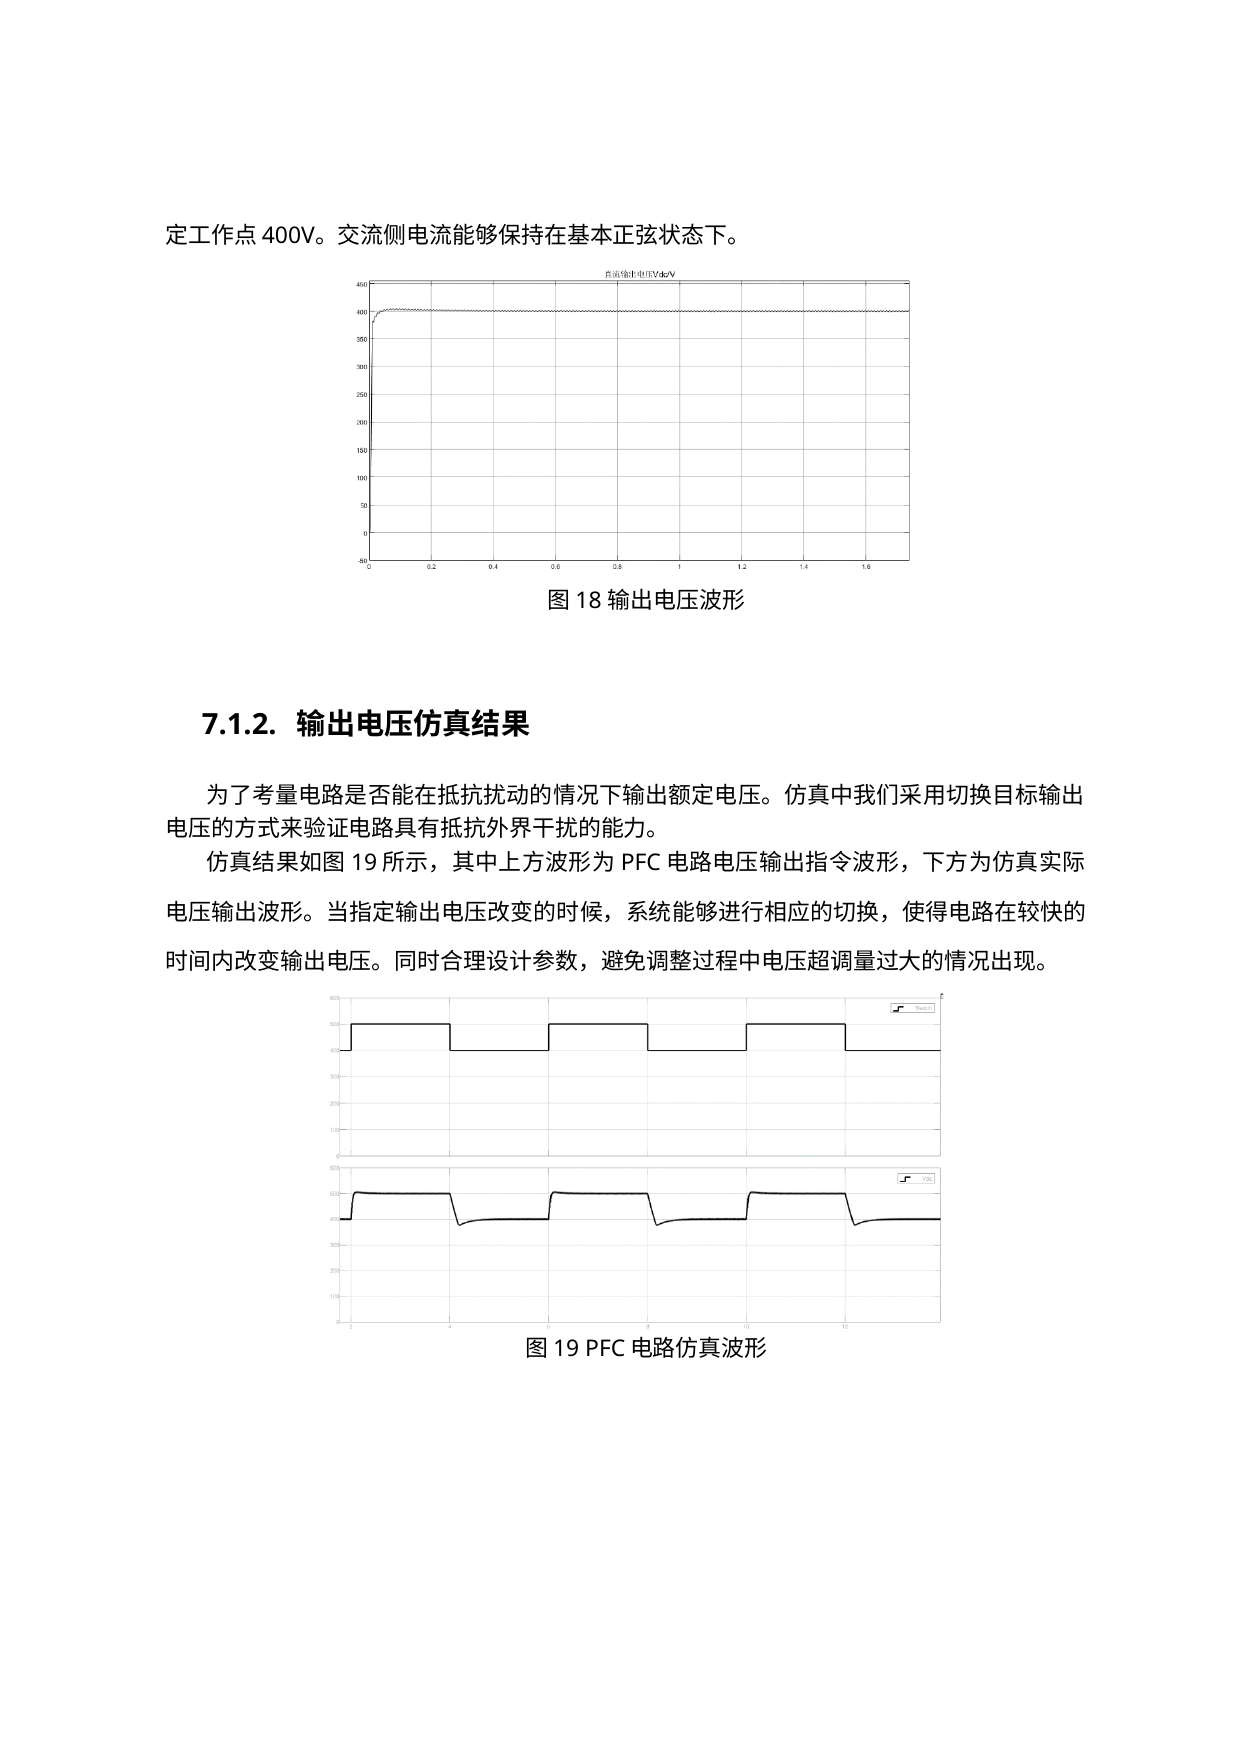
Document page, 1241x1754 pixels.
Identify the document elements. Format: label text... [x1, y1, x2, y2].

text 为了考量电路是否能在抵抗扰动的情况下输出额定电压。仿真中我们采用切换目标输出电压的方式来验证电路具有抵抗外界干扰的能力。 [165, 777, 1087, 843]
subtitle 输出电压仿真结果 [202, 682, 1087, 743]
picture [330, 992, 944, 1331]
text 图18 输出电压波形 [165, 582, 1087, 616]
text 仿真结果如图19所示，其中上方波形为PFC电路电压输出指令波形，下方为仿真实际电压输出波形。当指定输出电压改变的时候，系统能够进行相应的切换，使得电路在较快的时间内改变输出电压。同时合理设计参数，避免调整过程中电压超调量过大的情况出现。 [165, 843, 1087, 976]
text 图19 PFC电路仿真波形 [165, 1330, 1087, 1363]
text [165, 217, 1087, 251]
picture [355, 267, 918, 583]
